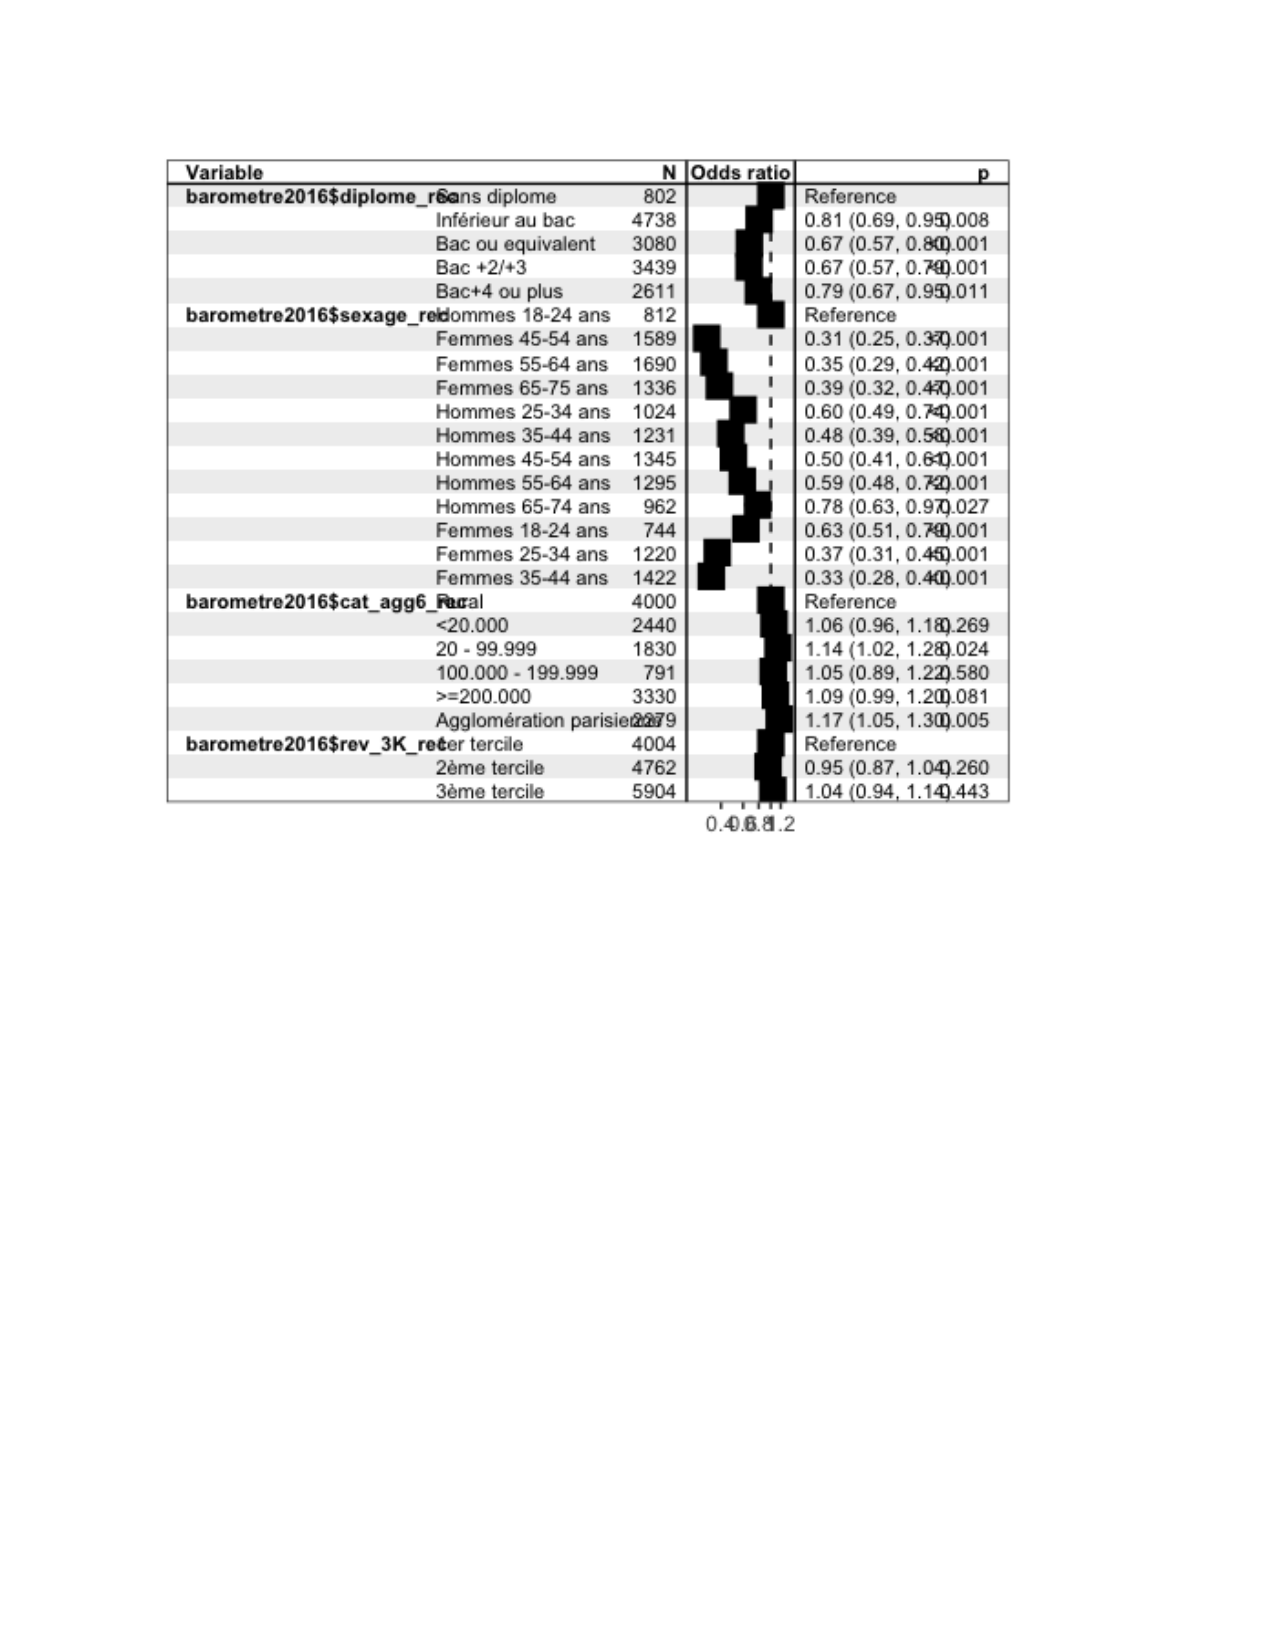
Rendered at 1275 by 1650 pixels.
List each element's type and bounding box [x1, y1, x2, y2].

picture [147, 147, 1023, 848]
